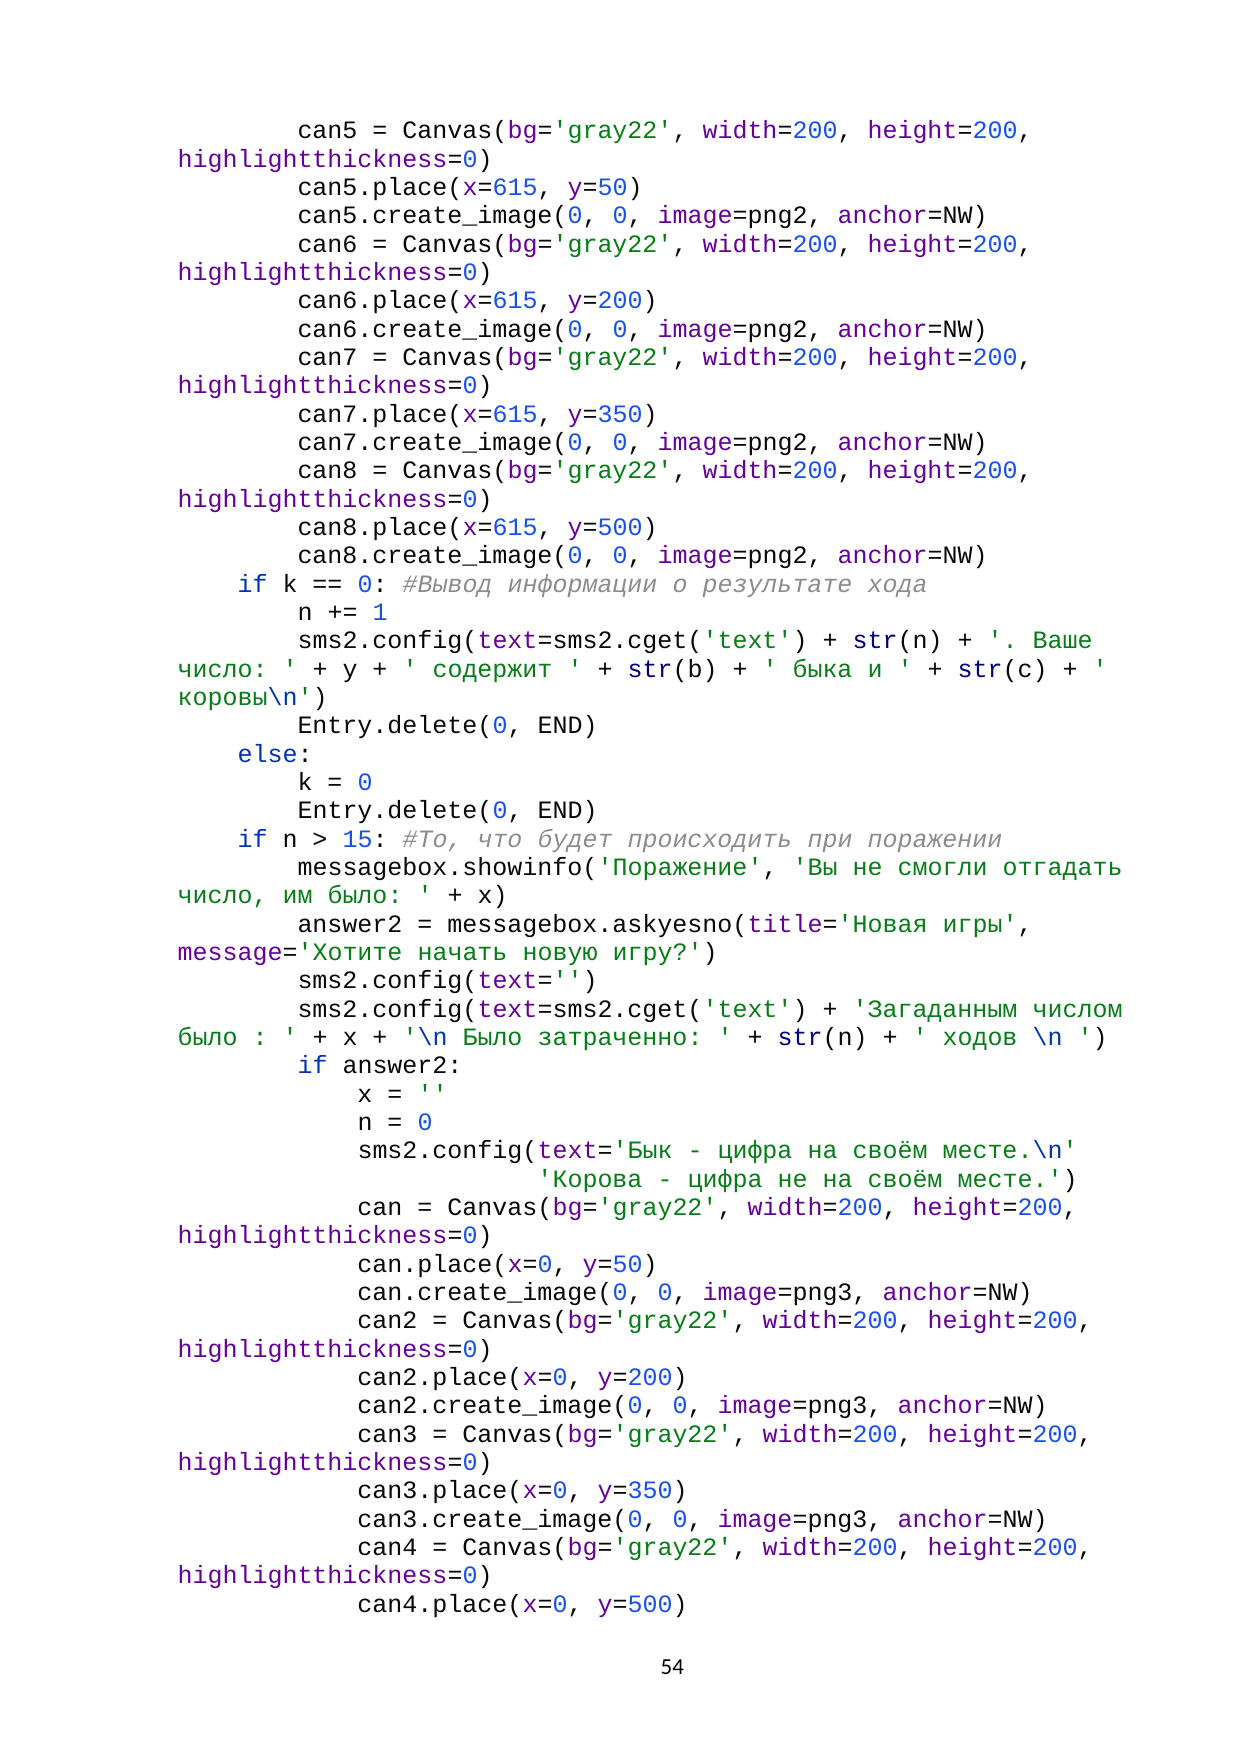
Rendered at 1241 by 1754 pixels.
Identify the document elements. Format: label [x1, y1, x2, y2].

text [177, 118, 1167, 1620]
